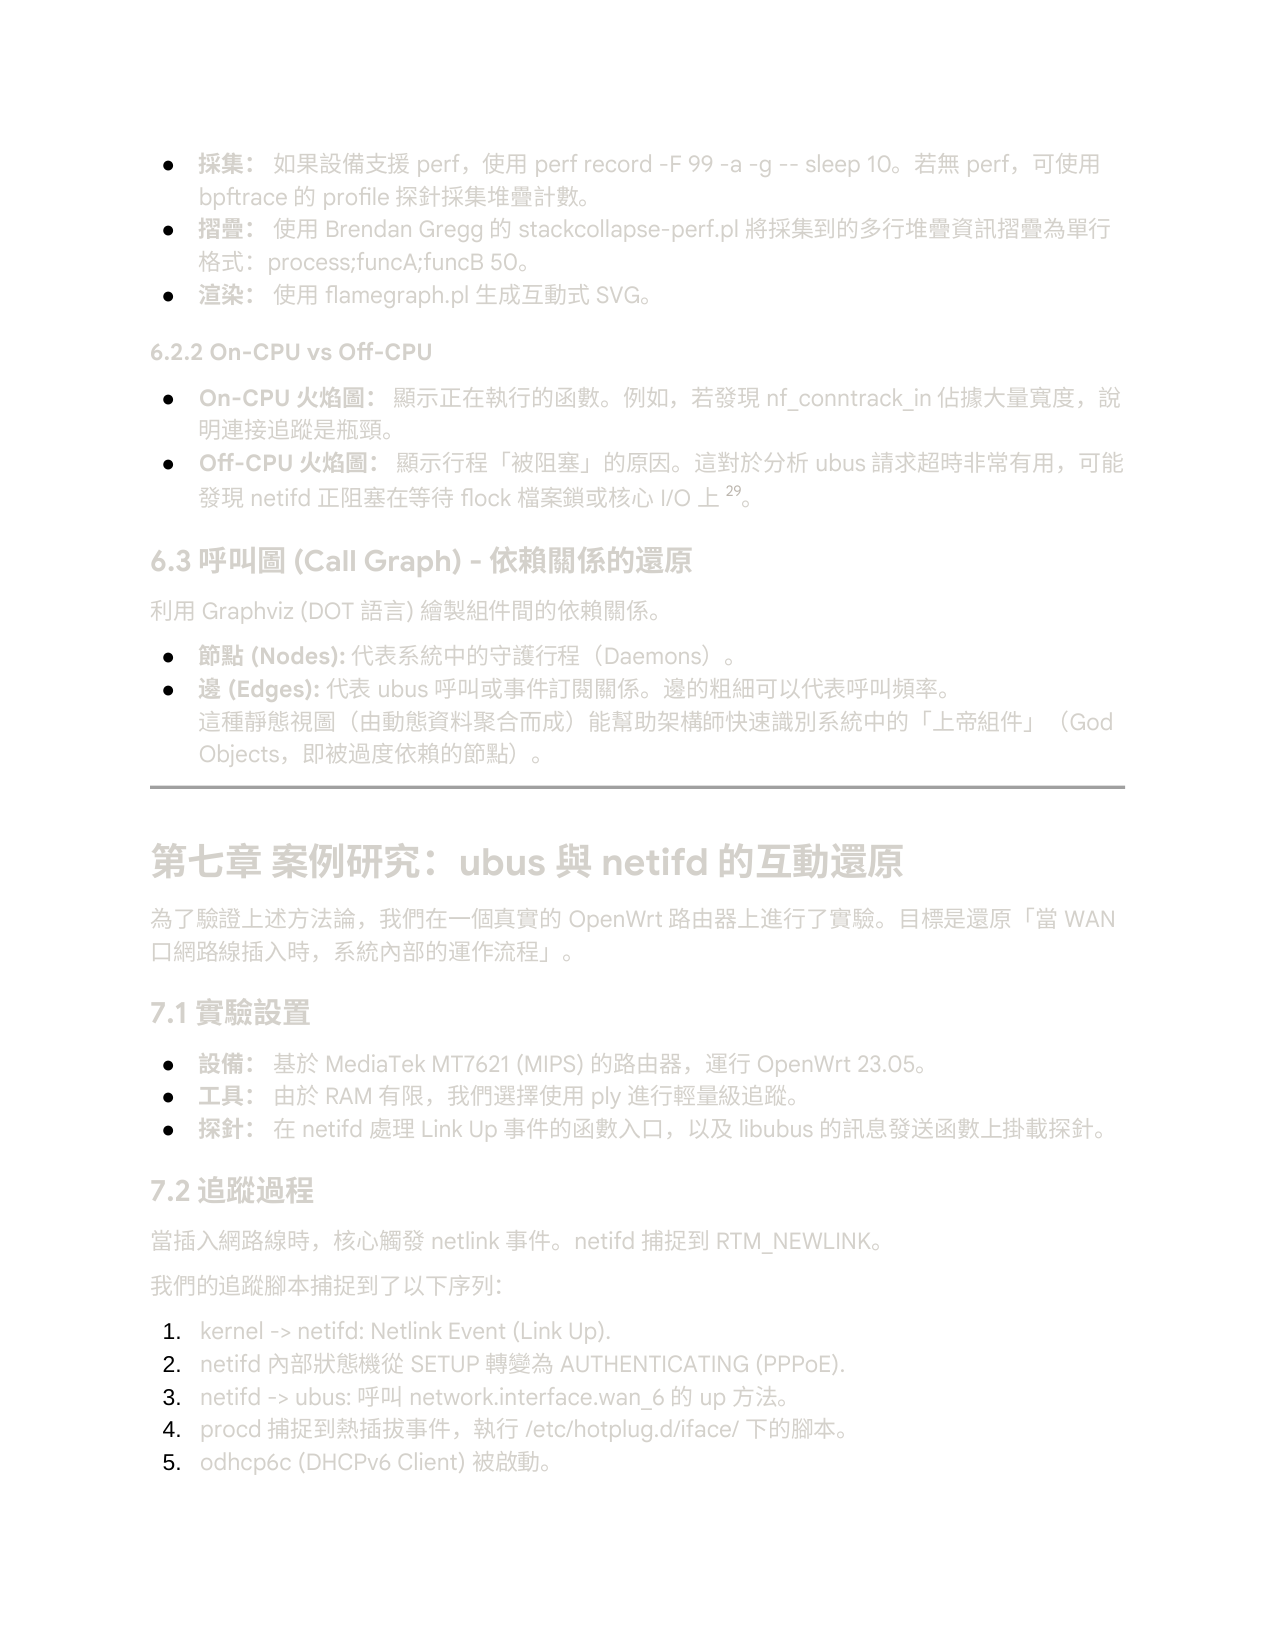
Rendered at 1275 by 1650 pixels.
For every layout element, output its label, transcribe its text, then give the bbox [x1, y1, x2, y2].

list 探針： 在 netifd 處理 Link Up 事件的函數入口，以及 libubus 的訊息發送函數上掛載探針。 [161, 1115, 1125, 1144]
list 邊 (Edges): 代表 ubus 呼叫或事件訂閱關係。邊的粗細可以代表呼叫頻率。 這種靜態視圖（由動態資料聚合而成）能幫助架構師快速識別系統中的「上帝組件」（God Objects，即被過度依賴的節點）。 [161, 675, 1125, 769]
list netifd -> ubus: 呼叫 network.interface.wan_6 的 up 方法。 [162, 1383, 1125, 1412]
subtitle 7.2 追蹤過程 [150, 1173, 1125, 1209]
list 渲染： 使用 flamegraph.pl 生成互動式 SVG。 [161, 281, 1125, 309]
list Off-CPU 火焰圖： 顯示行程「被阻塞」的原因。這對於分析 ubus 請求超時非常有用，可能發現 netifd 正阻塞在等待 flock 檔案鎖或核心 I/O 上 29。 [161, 449, 1125, 514]
list 採集： 如果設備支援 perf，使用 perf record -F 99 -a -g -- sleep 10。若無 perf，可使用 bpftrace 的 profile 探針採集堆疊計數。 [161, 150, 1125, 211]
list procd 捕捉到熱插拔事件，執行 /etc/hotplug.d/iface/ 下的腳本。 [162, 1416, 1125, 1444]
list odhcp6c (DHCPv6 Client) 被啟動。 [162, 1448, 1125, 1477]
subtitle 6.3 呼叫圖 (Call Graph) - 依賴關係的還原 [150, 543, 1125, 579]
subtitle 第七章 案例研究：ubus 與 netifd 的互動還原 [150, 789, 1125, 886]
text 6.2.2 On-CPU vs Off-CPU [150, 338, 1125, 367]
list 工具： 由於 RAM 有限，我們選擇使用 ply 進行輕量級追蹤。 [161, 1083, 1125, 1111]
list 設備： 基於 MediaTek MT7621 (MIPS) 的路由器，運行 OpenWrt 23.05。 [161, 1050, 1125, 1079]
text 利用 Graphviz (DOT 語言) 繪製組件間的依賴關係。 [150, 597, 1125, 626]
list 節點 (Nodes): 代表系統中的守護行程（Daemons）。 [161, 642, 1125, 671]
text 當插入網路線時，核心觸發 netlink 事件。netifd 捕捉到 RTM_NEWLINK。 [150, 1227, 1125, 1256]
list netifd 內部狀態機從 SETUP 轉變為 AUTHENTICATING (PPPoE). [162, 1350, 1125, 1379]
list 摺疊： 使用 Brendan Gregg 的 stackcollapse-perf.pl 將採集到的多行堆疊資訊摺疊為單行格式：process;funcA;funcB 50。 [161, 215, 1125, 277]
list kernel -> netifd: Netlink Event (Link Up). [162, 1318, 1125, 1346]
text 我們的追蹤腳本捕捉到了以下序列： [150, 1272, 1125, 1301]
text 為了驗證上述方法論，我們在一個真實的 OpenWrt 路由器上進行了實驗。目標是還原「當 WAN 口網路線插入時，系統內部的運作流程」。 [150, 905, 1125, 967]
list On-CPU 火焰圖： 顯示正在執行的函數。例如，若發現 nf_conntrack_in 佔據大量寬度，說明連接追蹤是瓶頸。 [161, 384, 1125, 445]
subtitle 7.1 實驗設置 [150, 996, 1125, 1032]
